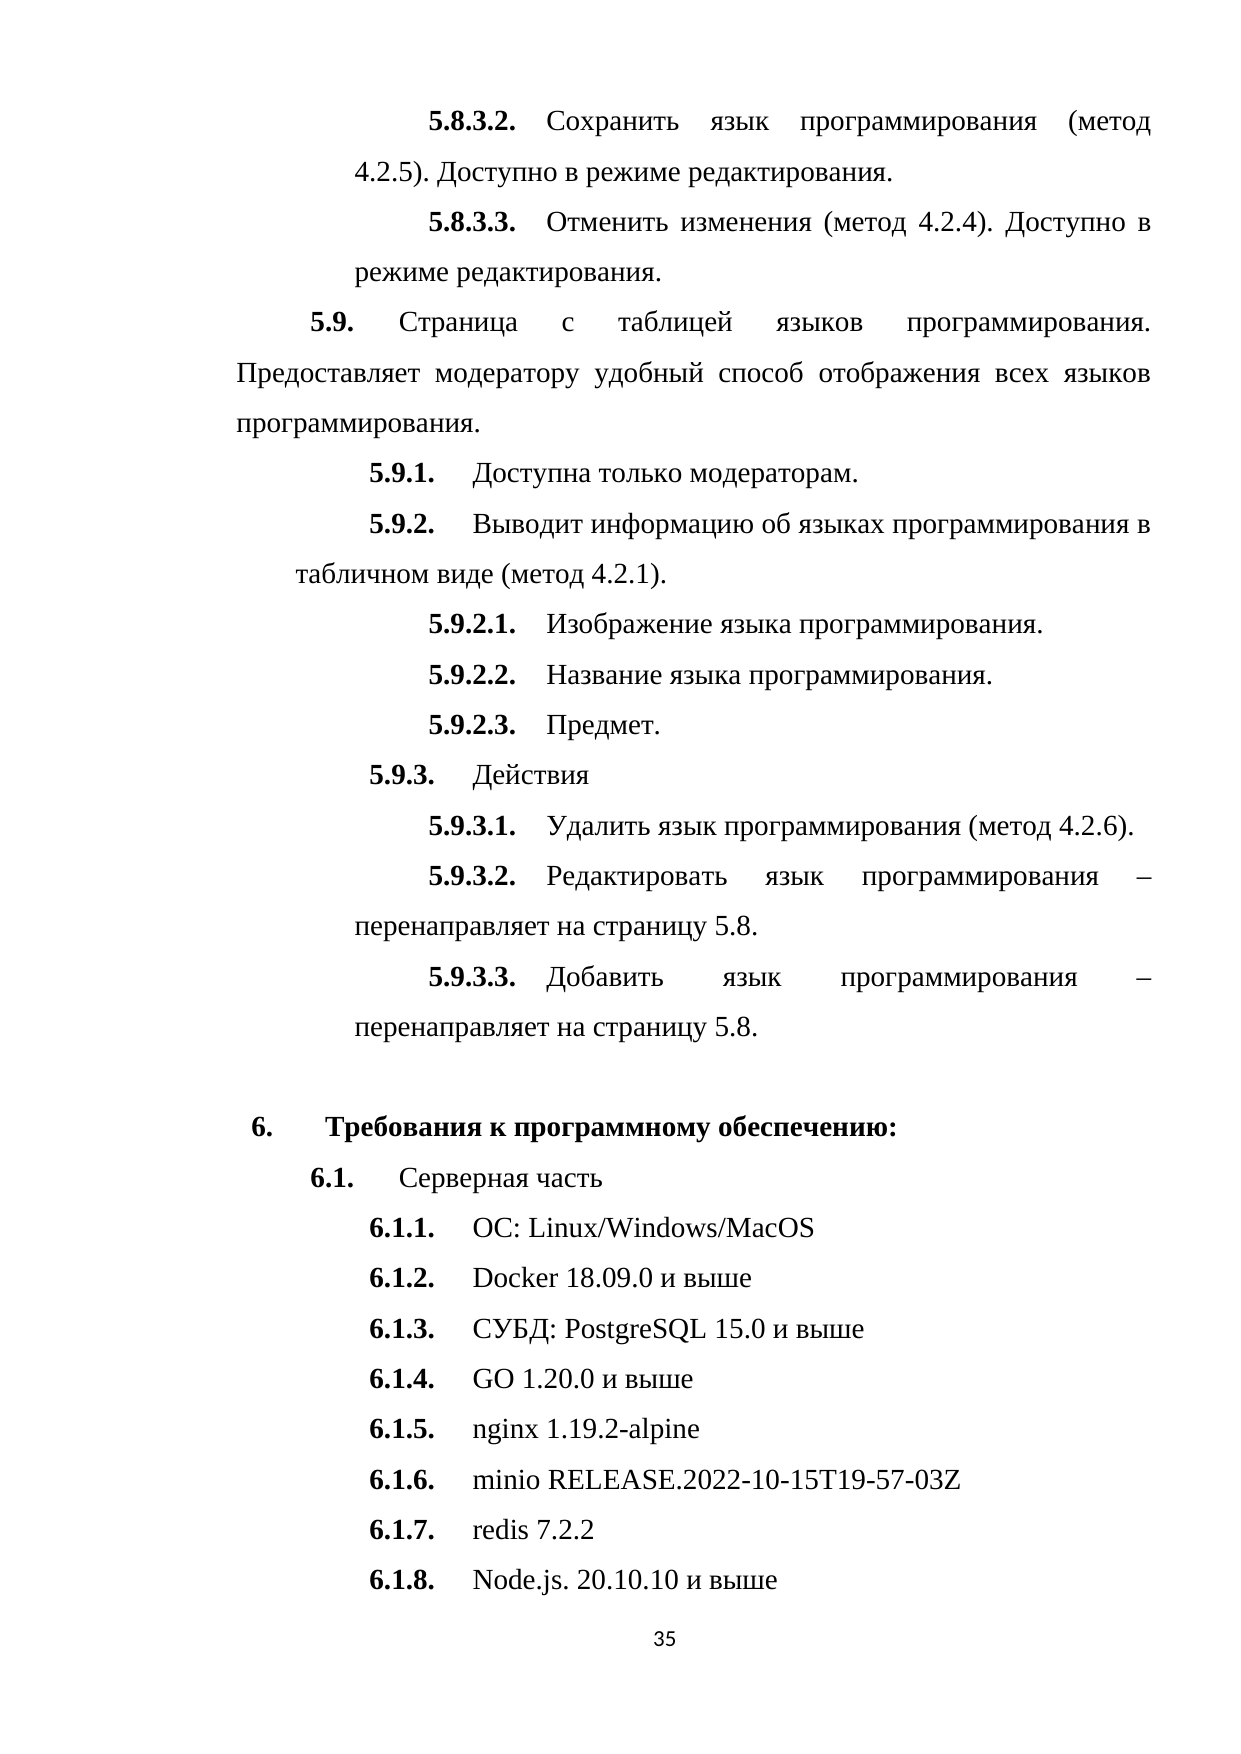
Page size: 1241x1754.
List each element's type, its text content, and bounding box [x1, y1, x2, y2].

list Изображение языка программирования. [354, 606, 1152, 640]
list Добавить язык программирования – перенаправляет на страницу 5.8. [354, 959, 1152, 1042]
list Сохранить язык программирования (метод 4.2.5). Доступно в режиме редактирования. [354, 103, 1152, 187]
list minio RELEASE.2022-10-15T19-57-03Z [295, 1462, 1152, 1495]
list redis 7.2.2 [295, 1512, 1152, 1546]
list Доступна только модераторам. [295, 456, 1152, 489]
list Предмет. [354, 707, 1152, 741]
list Страница с таблицей языков программирования. Предоставляет модератору удобный способ отображения всех языков программирования. [236, 304, 1152, 439]
list Docker 18.09.0 и выше [295, 1261, 1152, 1294]
list Название языка программирования. [354, 657, 1152, 690]
list ОС: Linux/Windows/MacOS [295, 1210, 1152, 1244]
list Серверная часть [236, 1160, 1152, 1193]
list Требования к программному обеспечению: [177, 1109, 1152, 1143]
list Удалить язык программирования (метод 4.2.6). [354, 808, 1152, 841]
list Редактировать язык программирования – перенаправляет на страницу 5.8. [354, 858, 1152, 942]
list nginx 1.19.2-alpine [295, 1411, 1152, 1445]
list Отменить изменения (метод 4.2.4). Доступно в режиме редактирования. [354, 204, 1152, 288]
list GO 1.20.0 и выше [295, 1361, 1152, 1395]
list Действия [295, 757, 1152, 791]
list Выводит информацию об языках программирования в табличном виде (метод 4.2.1). [295, 506, 1152, 590]
list СУБД: PostgreSQL 15.0 и выше [295, 1311, 1152, 1344]
list Node.js. 20.10.10 и выше [295, 1562, 1152, 1596]
